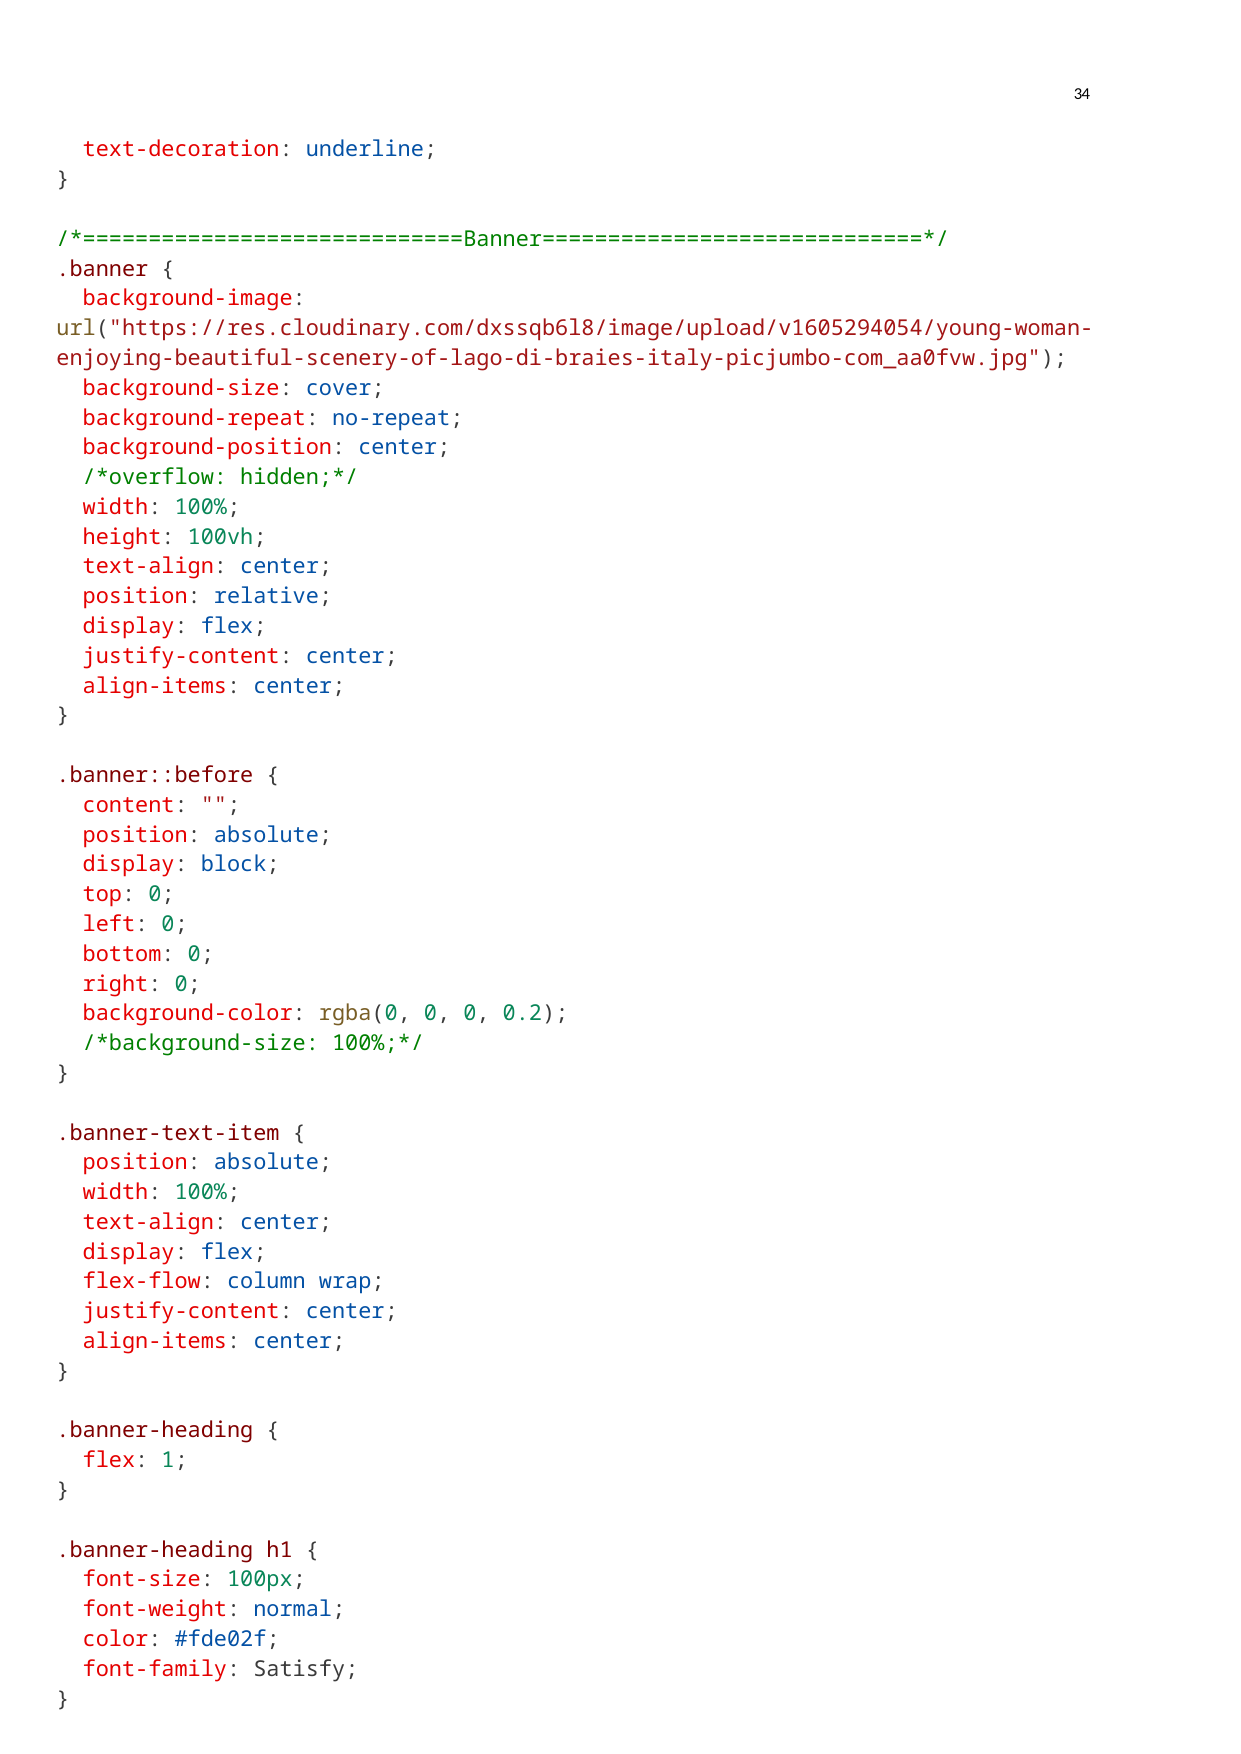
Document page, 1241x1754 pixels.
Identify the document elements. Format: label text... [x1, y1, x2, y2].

text display: flex; [56, 1236, 1163, 1265]
text } [56, 1474, 1163, 1504]
text right: 0; [56, 967, 1163, 997]
text align-items: center; [56, 1325, 1163, 1355]
text justify-content: center; [56, 640, 1163, 669]
text flex-flow: column wrap; [56, 1265, 1163, 1295]
text content: ""; [56, 789, 1163, 818]
text position: absolute; [56, 818, 1163, 848]
text font-size: 100px; [56, 1563, 1163, 1593]
text font-weight: normal; [56, 1593, 1163, 1623]
text width: 100%; [56, 491, 1163, 521]
text height: 100vh; [56, 521, 1163, 550]
text } [56, 163, 1163, 193]
text display: flex; [56, 610, 1163, 640]
text background-color: rgba(0, 0, 0, 0.2); [56, 997, 1163, 1027]
text background-repeat: no-repeat; [56, 401, 1163, 431]
text align-items: center; [56, 669, 1163, 699]
text top: 0; [56, 878, 1163, 908]
text background-position: center; [56, 431, 1163, 461]
text .banner-heading h1 { [56, 1533, 1163, 1563]
text justify-content: center; [56, 1295, 1163, 1325]
text } [56, 1682, 1163, 1712]
text .banner::before { [56, 759, 1163, 789]
text display: block; [56, 848, 1163, 878]
text /*background-size: 100%;*/ [56, 1027, 1163, 1057]
text background-size: cover; [56, 372, 1163, 401]
text text-align: center; [56, 550, 1163, 580]
text text-align: center; [56, 1206, 1163, 1236]
text position: relative; [56, 580, 1163, 610]
text position: absolute; [56, 1146, 1163, 1176]
text bottom: 0; [56, 938, 1163, 967]
text .banner-heading { [56, 1414, 1163, 1444]
text /*=============================Banner=============================*/ [56, 223, 1163, 252]
text text-decoration: underline; [56, 133, 1163, 163]
text } [56, 699, 1163, 729]
text flex: 1; [56, 1444, 1163, 1474]
text } [56, 1355, 1163, 1384]
text background-image: url("https://res.cloudinary.com/dxssqb6l8/image/upload/v1605294054/young-woman-enjoying-beautiful-scenery-of-lago-di-braies-italy-picjumbo-com_aa0fvw.jpg"); [56, 282, 1163, 372]
text .banner-text-item { [56, 1116, 1163, 1146]
text .banner { [56, 252, 1163, 282]
text /*overflow: hidden;*/ [56, 461, 1163, 491]
text font-family: Satisfy; [56, 1653, 1163, 1682]
text left: 0; [56, 908, 1163, 938]
text width: 100%; [56, 1176, 1163, 1206]
text } [56, 1057, 1163, 1087]
text color: #fde02f; [56, 1623, 1163, 1653]
